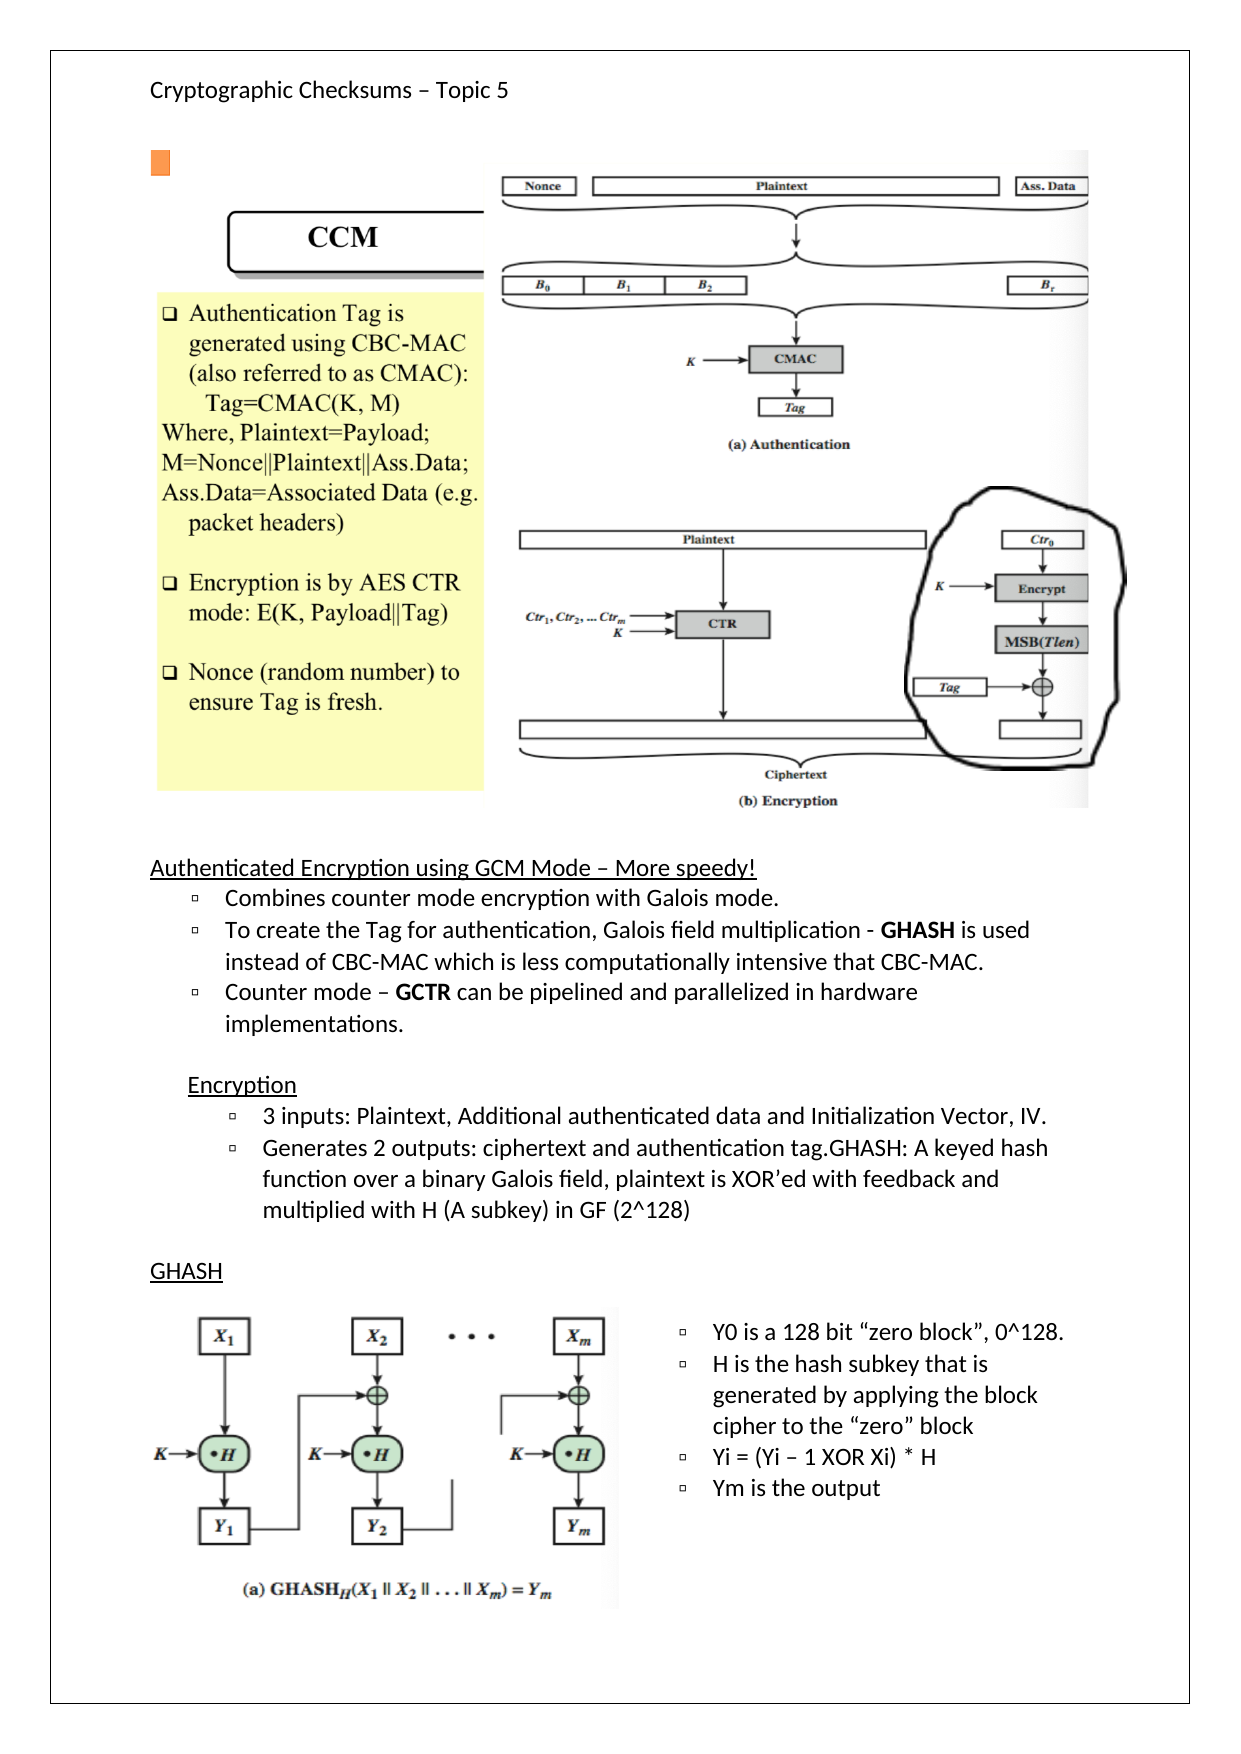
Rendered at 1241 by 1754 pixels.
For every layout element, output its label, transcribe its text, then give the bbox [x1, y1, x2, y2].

list Combines counter mode encryption with Galois mode. [187, 882, 1090, 914]
text Authenticated Encryption using GCM Mode – More speedy! [150, 852, 1090, 882]
list 3 inputs: Plaintext, Additional authenticated data and Initialization Vector, IV. [225, 1100, 1090, 1132]
list To create the Tag for authentication, Galois field multiplication - GHASH is used instead of CBC-MAC which is less computationally intensive that CBC-MAC. [187, 914, 1090, 977]
list Counter mode – GCTR can be pipelined and parallelized in hardware implementations. [187, 977, 1090, 1039]
list Ym is the output [619, 1472, 1090, 1504]
list Yi = (Yi – 1 XOR Xi) * H [619, 1441, 1090, 1472]
list Y0 is a 128 bit “zero block”, 0^128. [619, 1316, 1090, 1348]
list H is the hash subkey that is generated by applying the block cipher to the “zero” block [619, 1348, 1090, 1441]
picture [150, 1307, 619, 1609]
text GHASH [150, 1255, 1090, 1286]
text Encryption [187, 1069, 1090, 1100]
picture [151, 151, 1127, 807]
list Generates 2 outputs: ciphertext and authentication tag.GHASH: A keyed hash function over a binary Galois field, plaintext is XOR’ed with feedback and multiplied with H (A subkey) in GF (2^128) [225, 1132, 1090, 1224]
